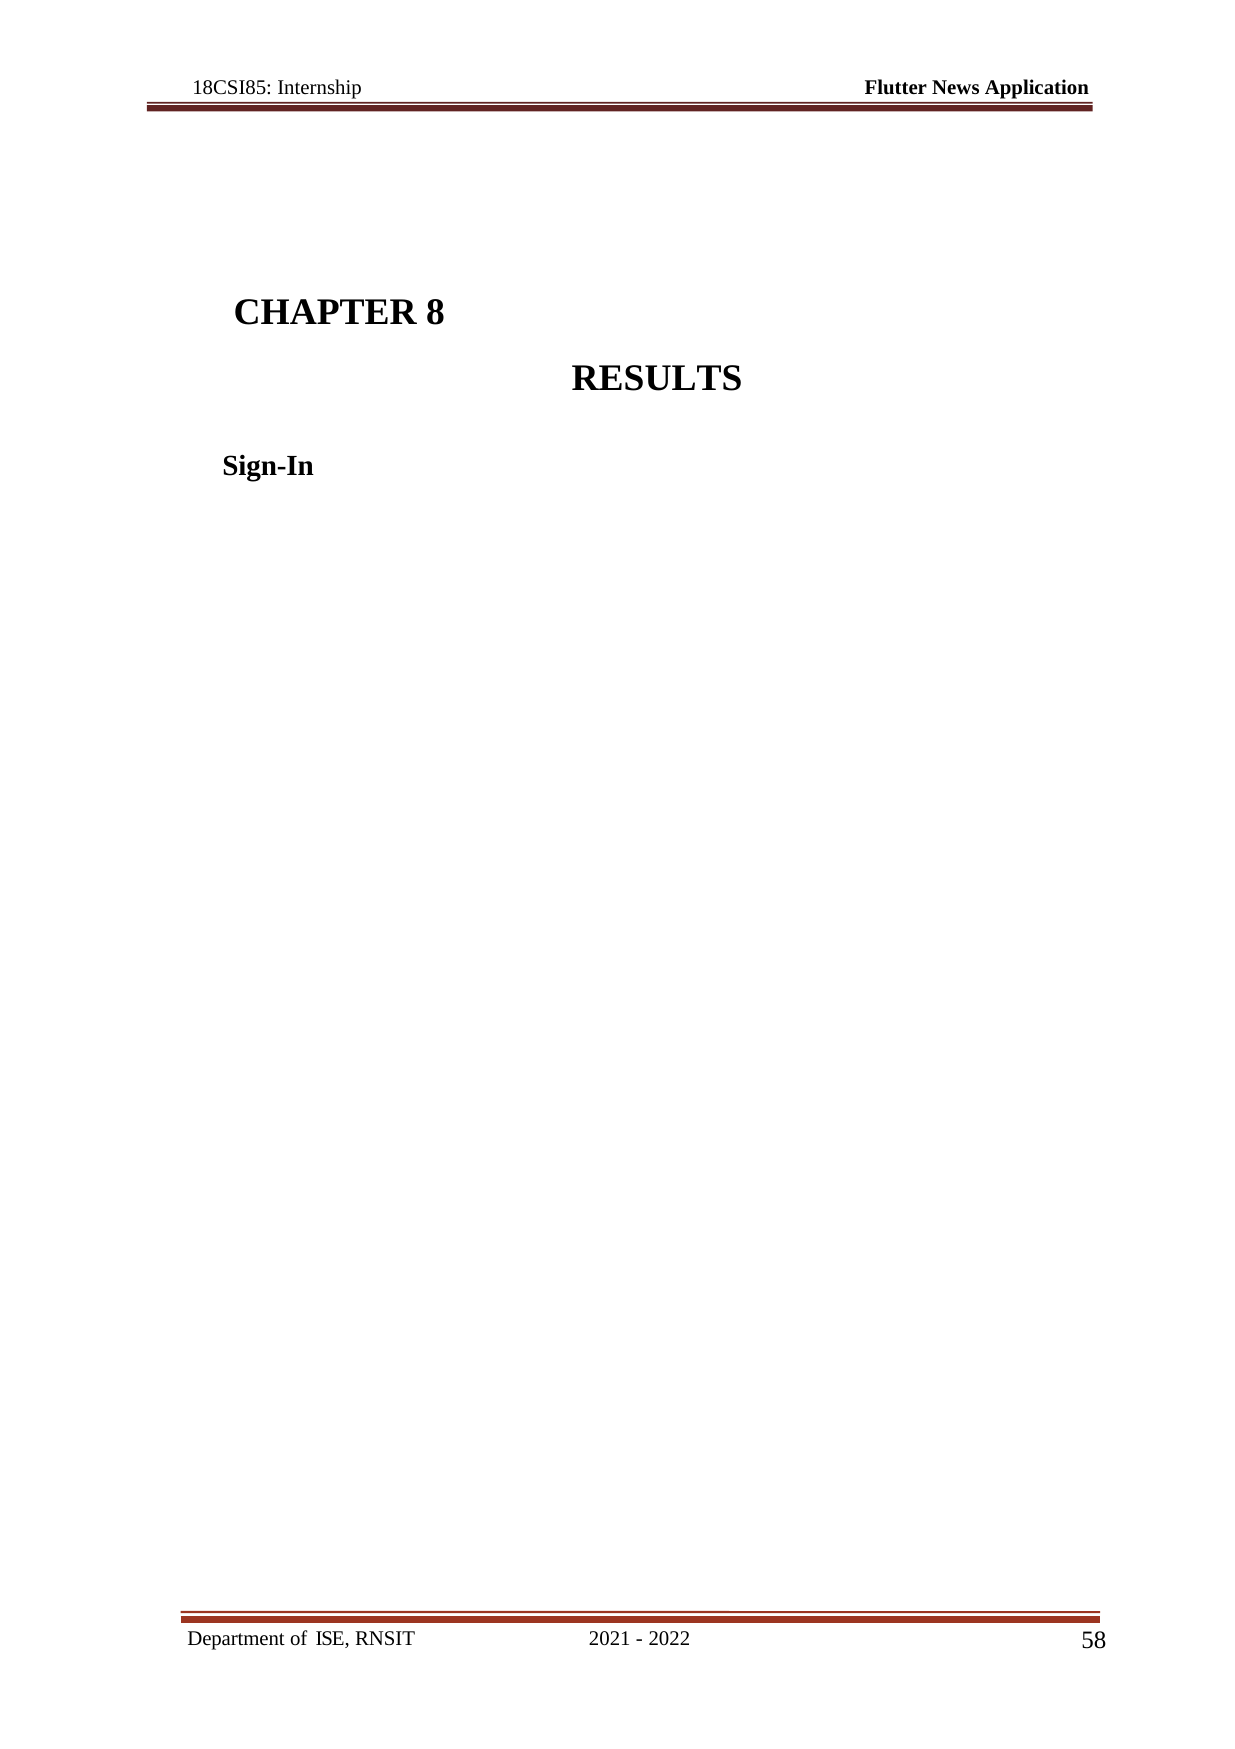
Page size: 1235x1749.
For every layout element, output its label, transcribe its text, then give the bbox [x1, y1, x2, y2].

subtitle CHAPTER 8 [229, 289, 1084, 333]
subtitle RESULTS [229, 356, 1084, 399]
text Sign-In [192, 448, 1084, 481]
